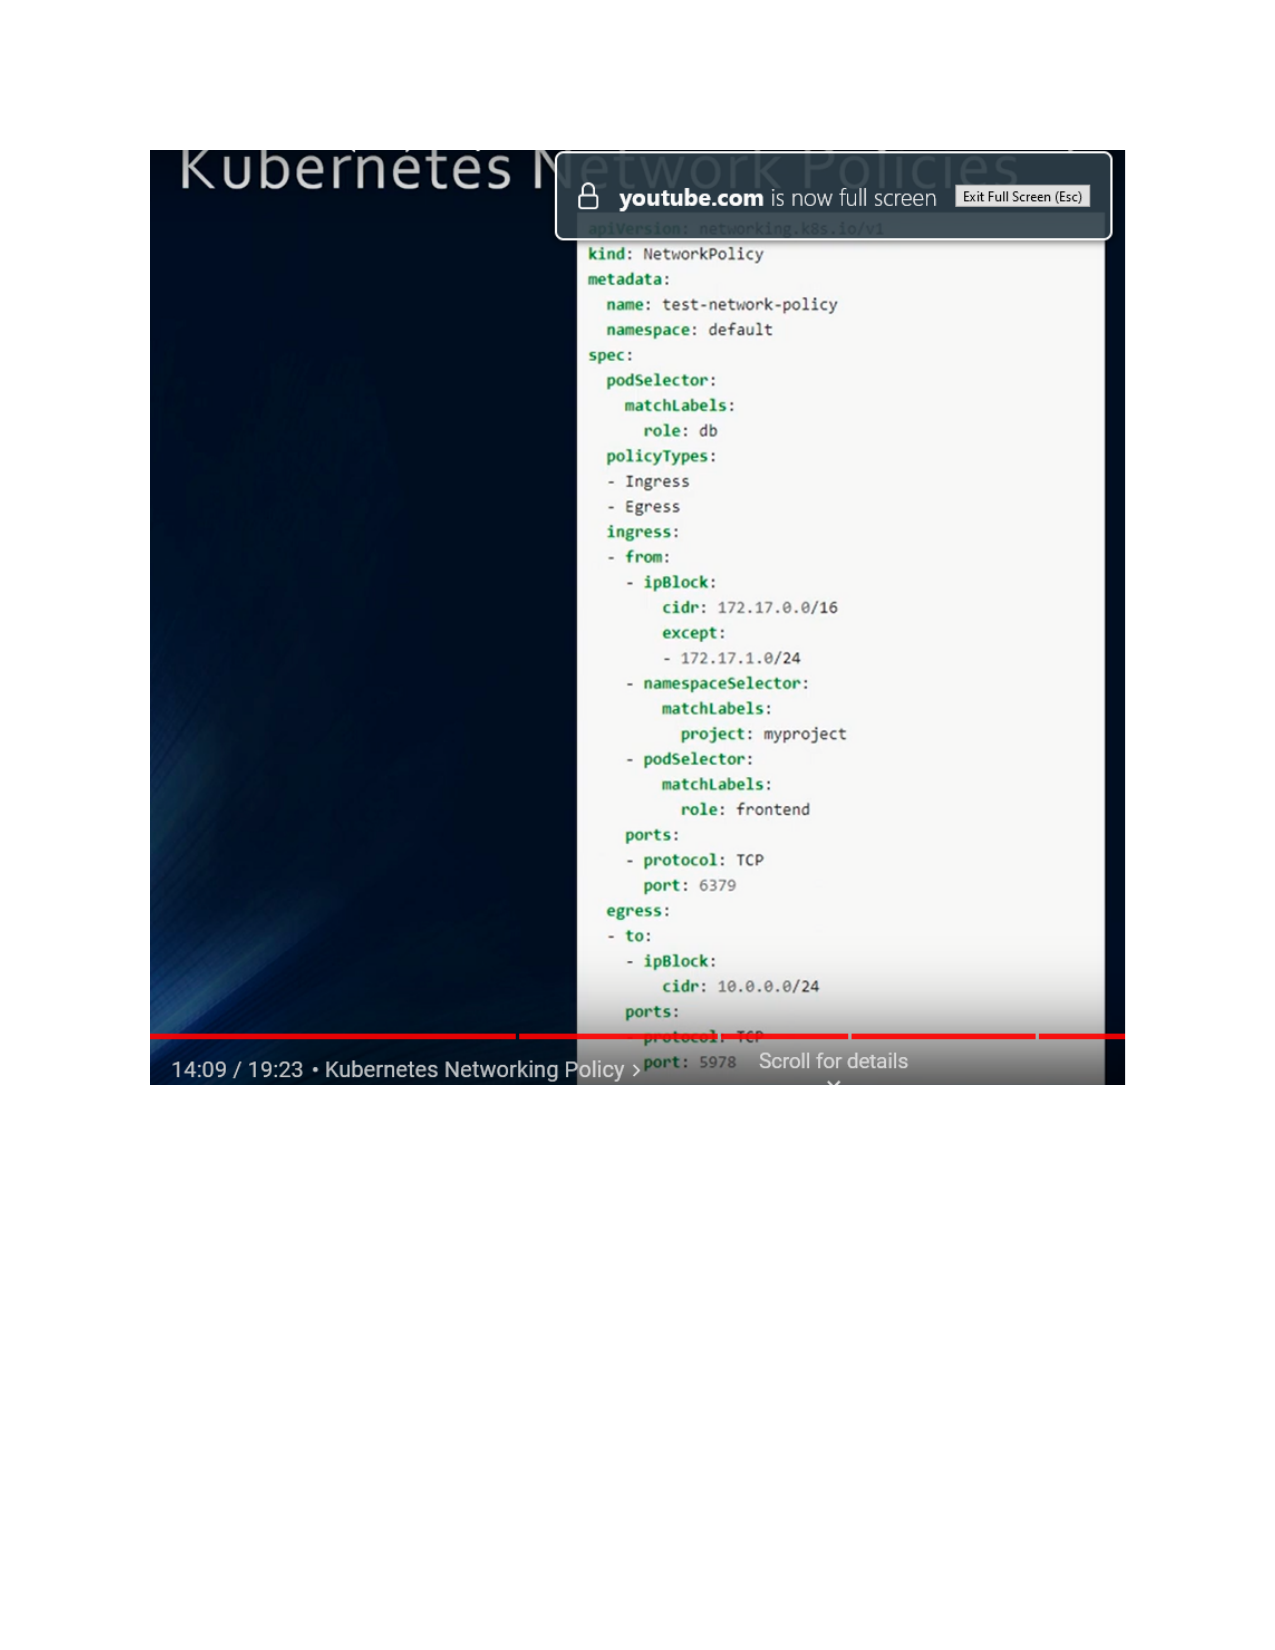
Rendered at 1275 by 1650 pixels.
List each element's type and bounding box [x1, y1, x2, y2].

picture [150, 150, 1125, 1085]
